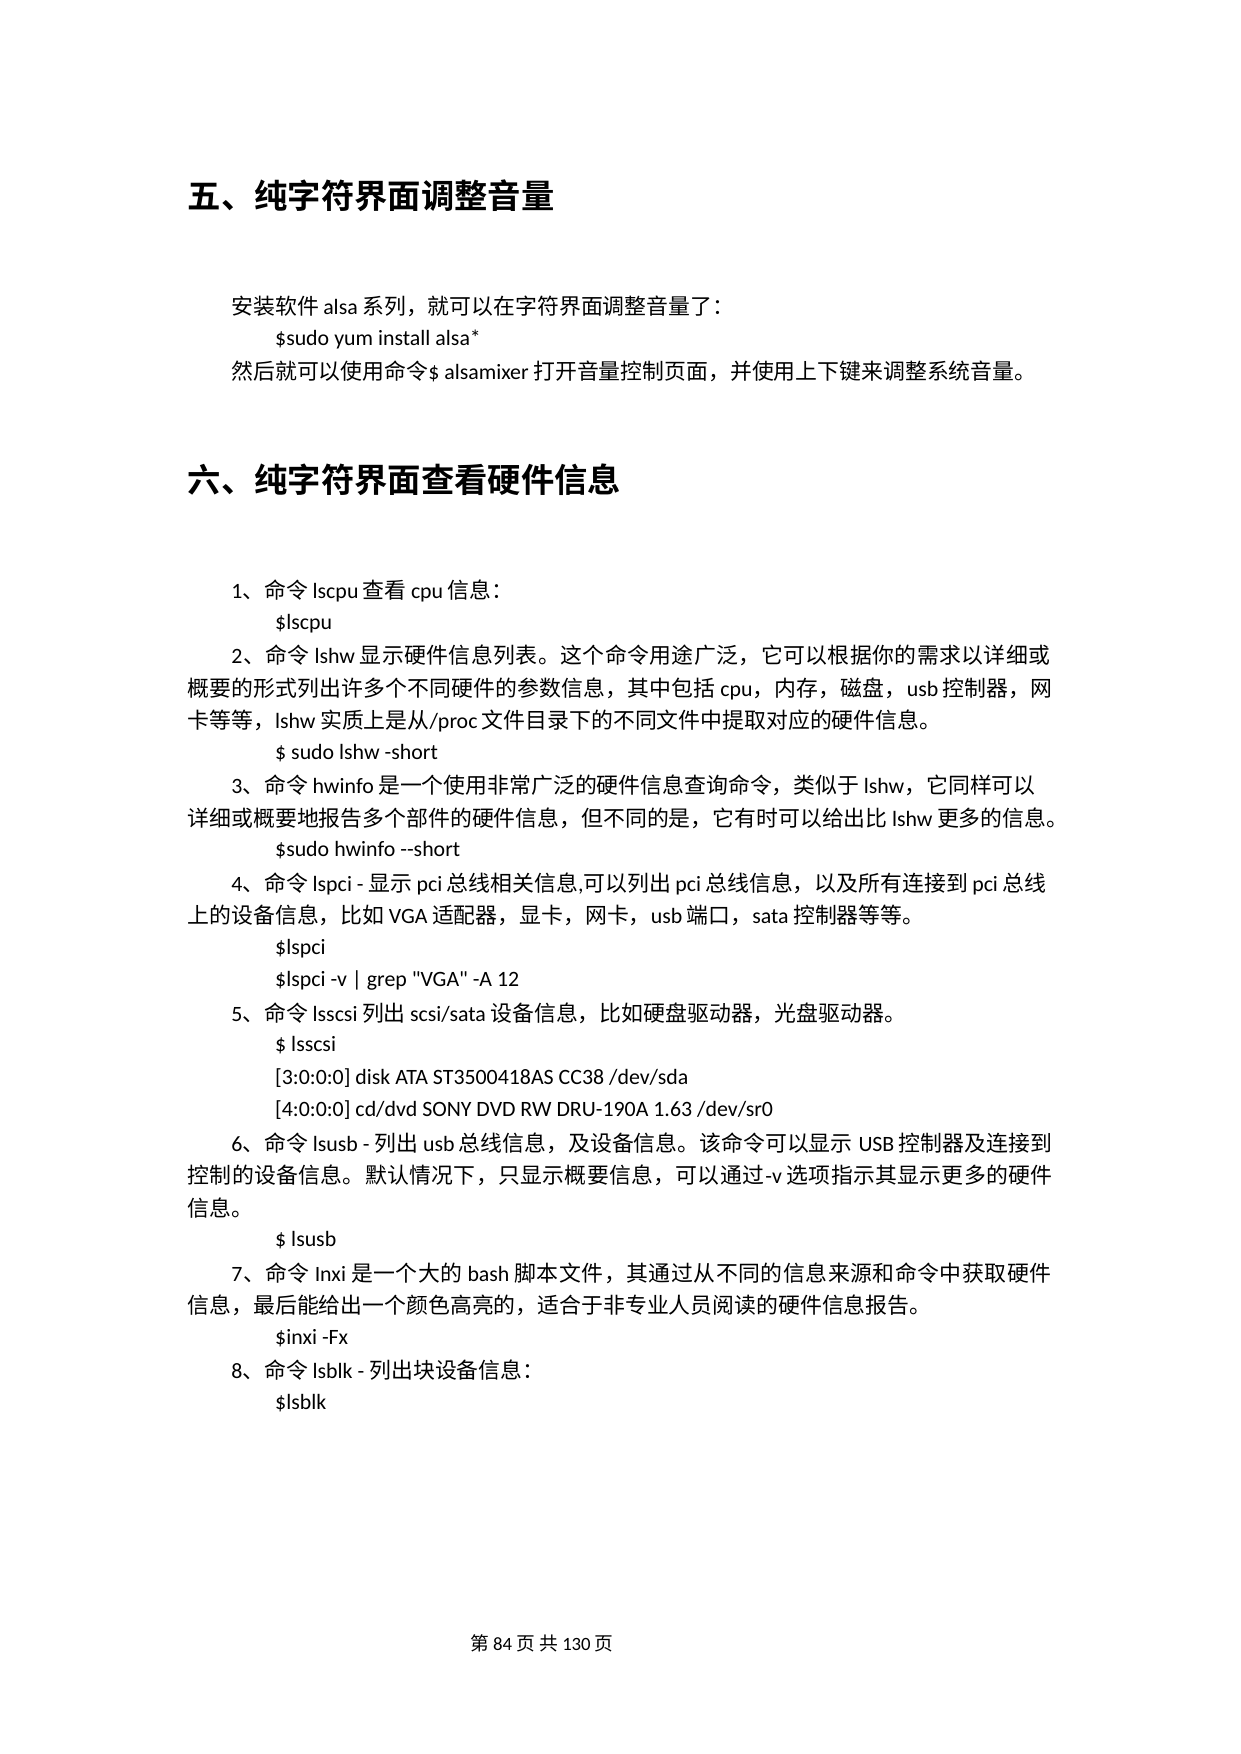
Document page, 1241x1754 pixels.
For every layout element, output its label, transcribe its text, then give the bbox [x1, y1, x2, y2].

text [3:0:0:0] disk ATA ST3500418AS CC38 /dev/sda [275, 1060, 1053, 1093]
text $lspci -v | grep "VGA" -A 12 [187, 963, 1053, 995]
text $inxi -Fx [275, 1320, 1053, 1353]
text $sudo yum install alsa* [187, 321, 1053, 354]
text $lscpu [187, 605, 1053, 638]
text $sudo hwinfo --short [231, 833, 1053, 865]
text 5、命令lsscsi列出scsi/sata设备信息，比如硬盘驱动器，光盘驱动器。 [187, 995, 1053, 1028]
text 6、命令lsusb - 列出usb总线信息，及设备信息。该命令可以显示USB控制器及连接到控制的设备信息。默认情况下，只显示概要信息，可以通过-v选项指示其显示更多的硬件信息。 [187, 1125, 1053, 1223]
text $lspci [187, 930, 1053, 963]
text [4:0:0:0] cd/dvd SONY DVD RW DRU-190A 1.63 /dev/sr0 [275, 1093, 1053, 1125]
text 1、命令lscpu查看cpu信息： [187, 573, 1053, 605]
text 安装软件alsa系列，就可以在字符界面调整音量了： [187, 289, 1053, 321]
text 8、命令lsblk - 列出块设备信息： [187, 1353, 1053, 1385]
text 2、命令lshw显示硬件信息列表。这个命令用途广泛，它可以根据你的需求以详细或概要的形式列出许多个不同硬件的参数信息，其中包括cpu，内存，磁盘，usb控制器，网卡等等，lshw实质上是从/proc文件目录下的不同文件中提取对应的硬件信息。 [187, 638, 1053, 735]
text 7、命令Inxi是一个大的bash脚本文件，其通过从不同的信息来源和命令中获取硬件信息，最后能给出一个颜色高亮的，适合于非专业人员阅读的硬件信息报告。 [187, 1255, 1053, 1320]
text $ lsusb [275, 1223, 1053, 1255]
subtitle 五、纯字符界面调整音量 [187, 162, 1053, 227]
text $lsblk [187, 1385, 1053, 1418]
text 然后就可以使用命令$ alsamixer打开音量控制页面，并使用上下键来调整系统音量。 [187, 354, 1053, 386]
text 3、命令hwinfo是一个使用非常广泛的硬件信息查询命令，类似于lshw，它同样可以详细或概要地报告多个部件的硬件信息，但不同的是，它有时可以给出比lshw更多的信息。 [187, 768, 1053, 833]
text $ sudo lshw -short [187, 735, 1053, 768]
text $ lsscsi [275, 1028, 1053, 1060]
text 4、命令lspci - 显示pci总线相关信息,可以列出pci总线信息，以及所有连接到pci总线上的设备信息，比如VGA适配器，显卡，网卡，usb端口，sata控制器等等。 [187, 865, 1053, 930]
subtitle 六、纯字符界面查看硬件信息 [187, 446, 1053, 511]
